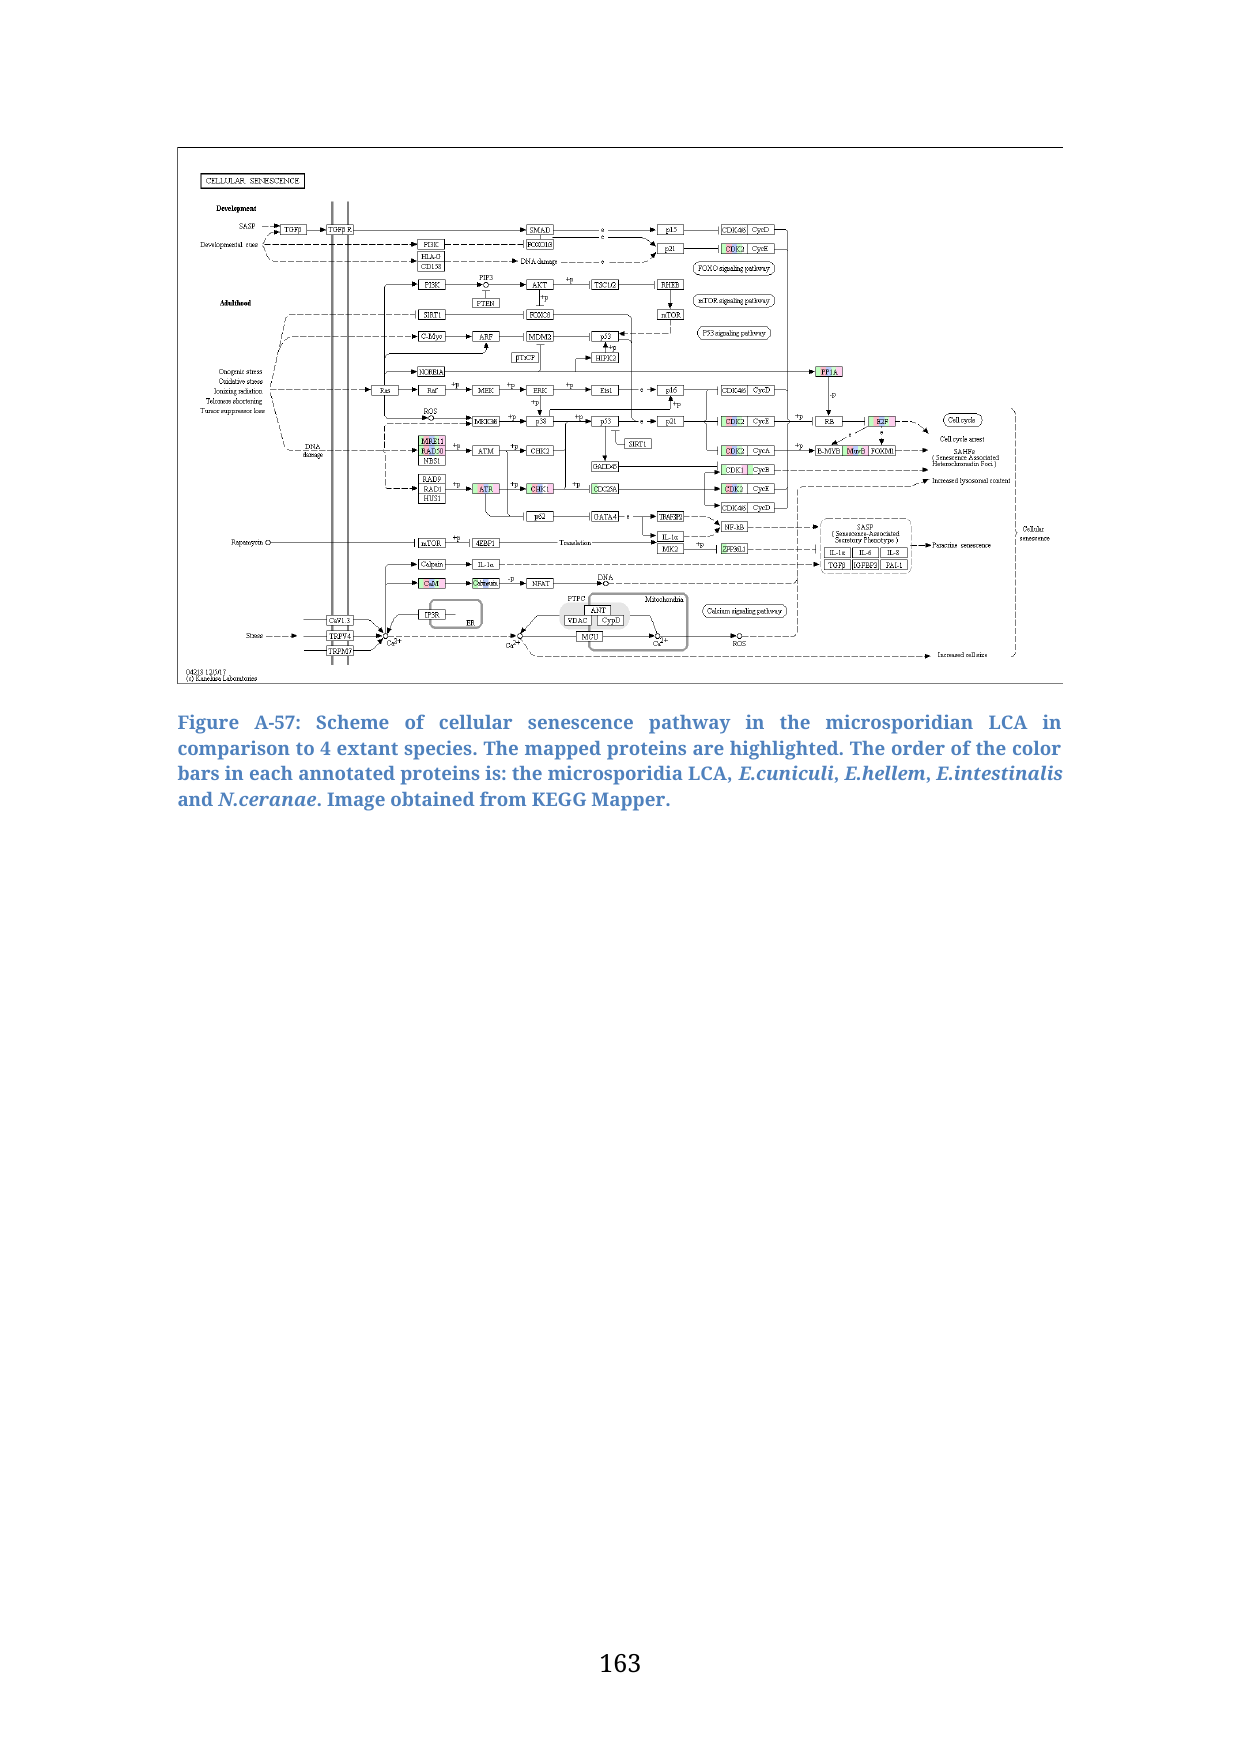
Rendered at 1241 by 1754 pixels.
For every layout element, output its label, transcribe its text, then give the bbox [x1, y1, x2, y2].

picture [177, 147, 1063, 684]
